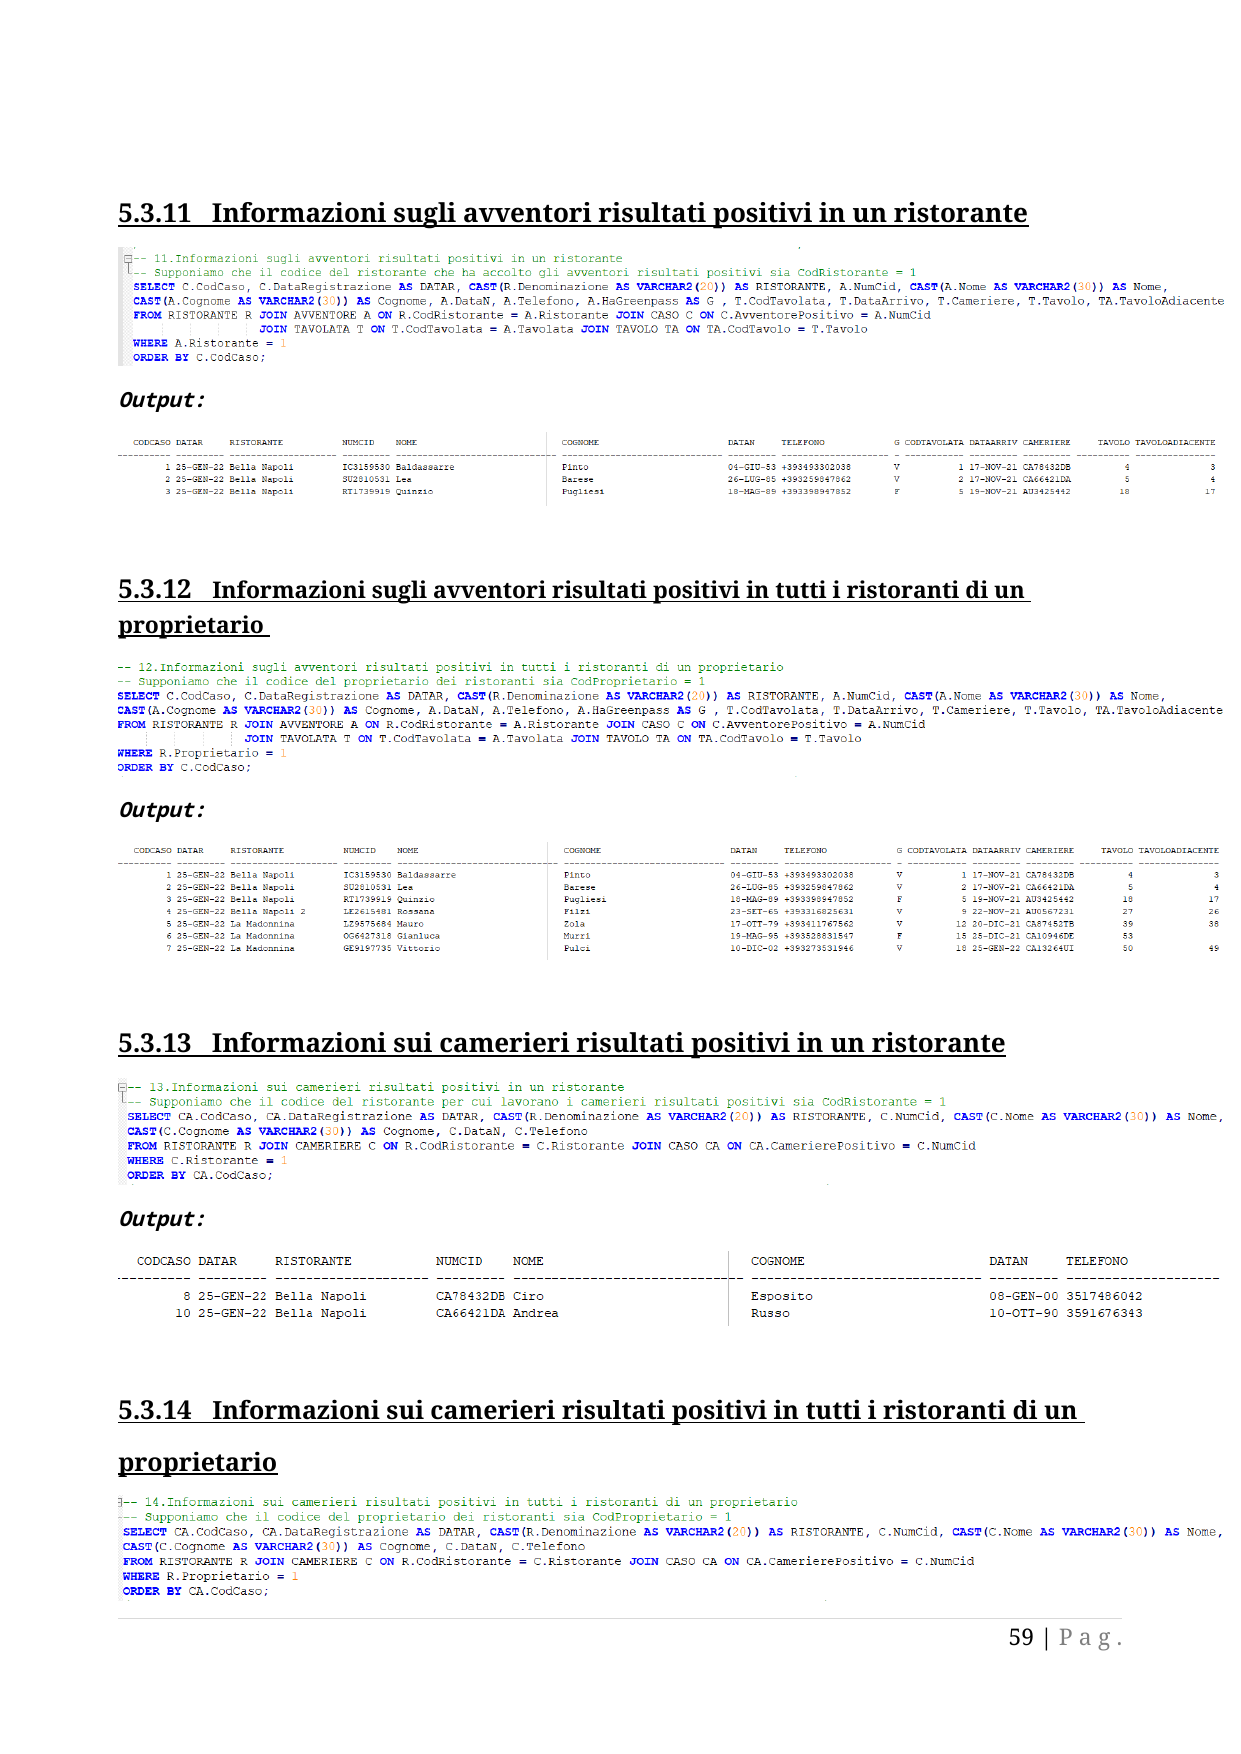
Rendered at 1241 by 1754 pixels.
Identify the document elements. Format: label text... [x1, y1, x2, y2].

text Output: [118, 795, 1122, 824]
picture [118, 247, 1227, 366]
picture [118, 1495, 1227, 1601]
text 5.3.14 Informazioni sui camerieri risultati positivi in tutti i ristoranti di un proprietario [118, 1392, 1122, 1478]
text Output: [118, 1204, 1122, 1232]
picture [118, 659, 1227, 777]
text 5.3.13 Informazioni sui camerieri risultati positivi in un ristorante [118, 1025, 1122, 1061]
picture [118, 842, 1229, 960]
picture [118, 1078, 1227, 1185]
text 5.3.12 Informazioni sugli avventori risultati positivi in tutti i ristoranti di un proprietario [118, 571, 1122, 640]
picture [118, 432, 1222, 506]
text Output: [118, 385, 1122, 413]
picture [118, 1251, 1226, 1326]
text 5.3.11 Informazioni sugli avventori risultati positivi in un ristorante [118, 194, 1122, 230]
